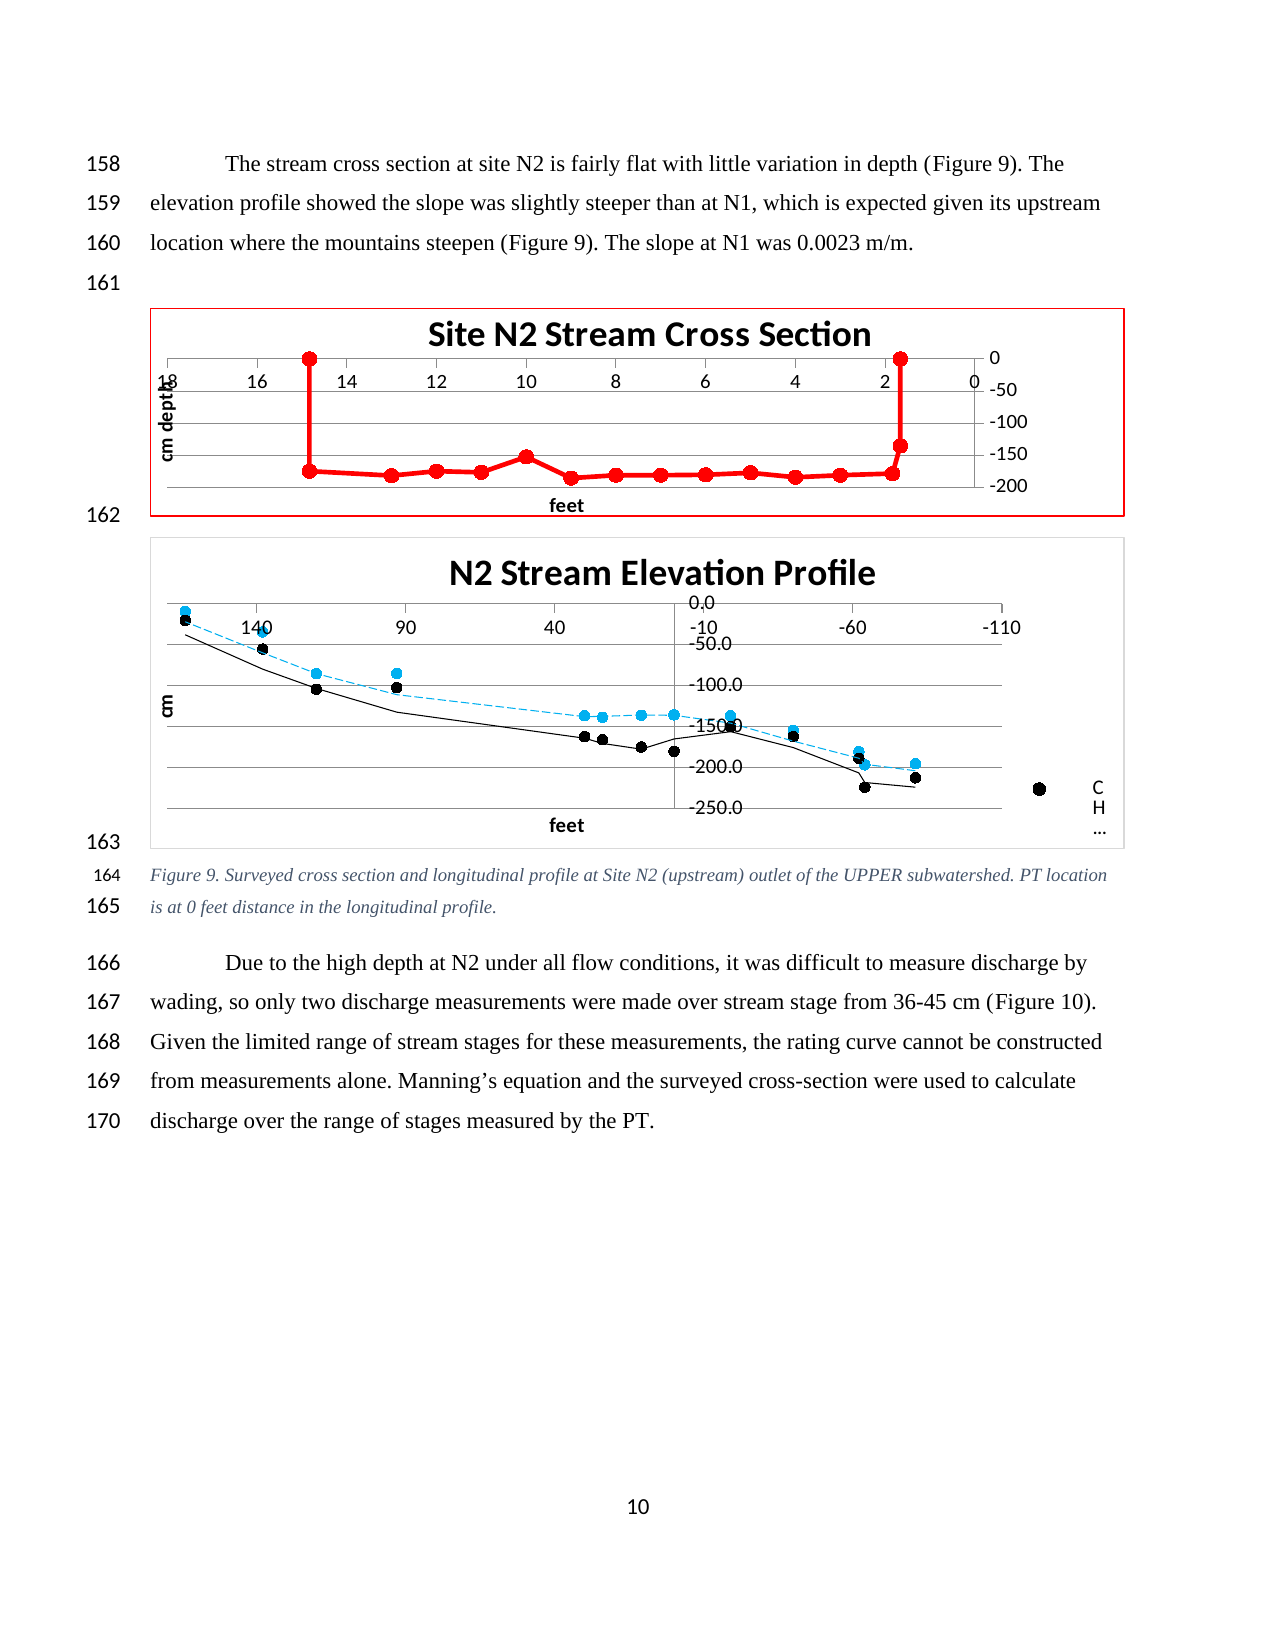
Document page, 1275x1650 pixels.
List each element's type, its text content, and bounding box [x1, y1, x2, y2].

text Due to the high depth at N2 under all flow conditions, it was difficult to measure discharge by wading, so only two discharge measurements were made over stream stage from 36-45 cm (Figure 10). Given the limited range of stream stages for these measurements, the rating curve cannot be constructed from measurements alone. Manning’s equation and the surveyed cross-section were used to calculate discharge over the range of stages measured by the PT. [150, 949, 1125, 1133]
text The stream cross section at site N2 is fairly flat with little variation in depth (Figure 9). The elevation profile showed the slope was slightly steeper than at N1, which is expected given its upstream location where the mountains steepen (Figure 9). The slope at N1 was 0.0023 m/m. [150, 150, 1125, 255]
text Figure 9. Surveyed cross section and longitudinal profile at Site N2 (upstream) outlet of the UPPER subwatershed. PT location is at 0 feet distance in the longitudinal profile. [150, 863, 1125, 917]
